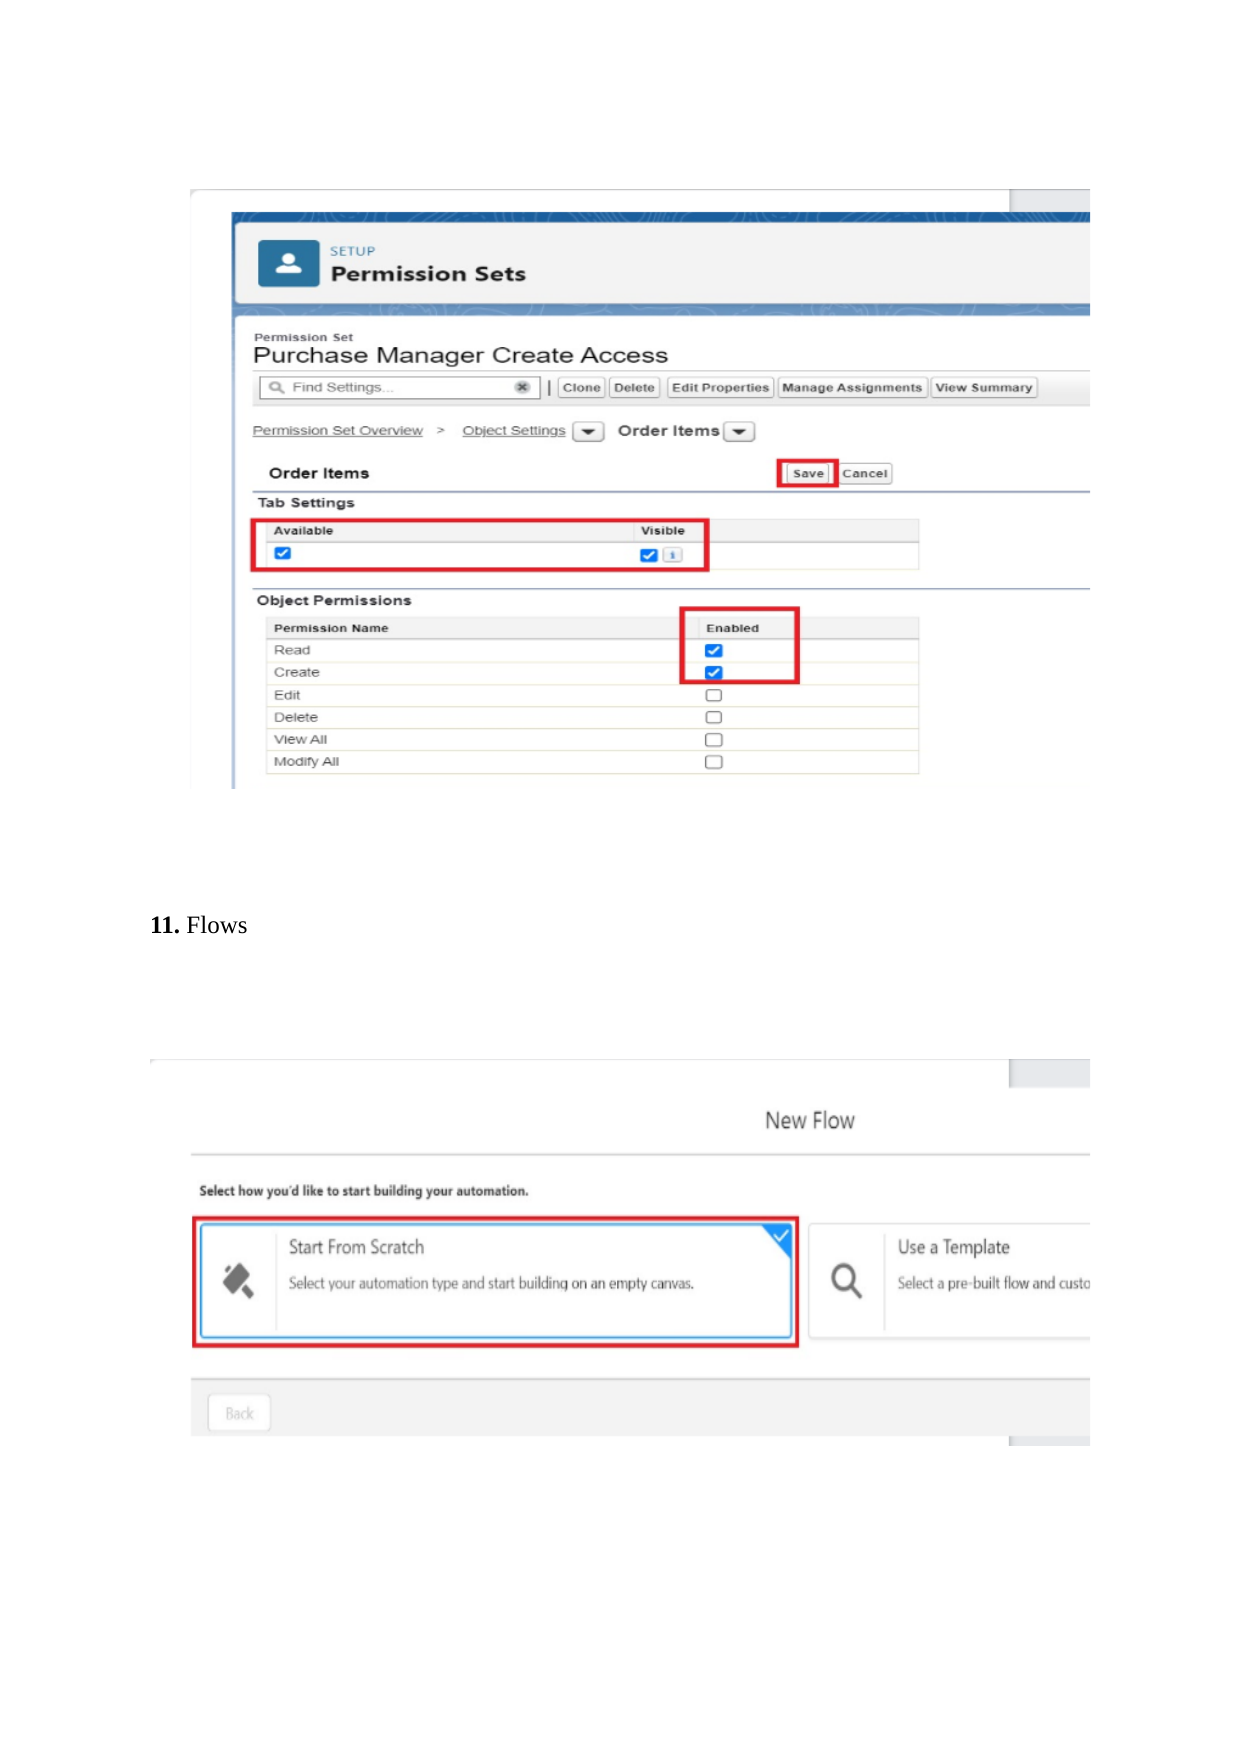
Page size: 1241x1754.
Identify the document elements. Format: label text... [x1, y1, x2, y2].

text 11. Flows [150, 910, 1090, 939]
picture [150, 1059, 1091, 1446]
picture [150, 189, 1091, 789]
